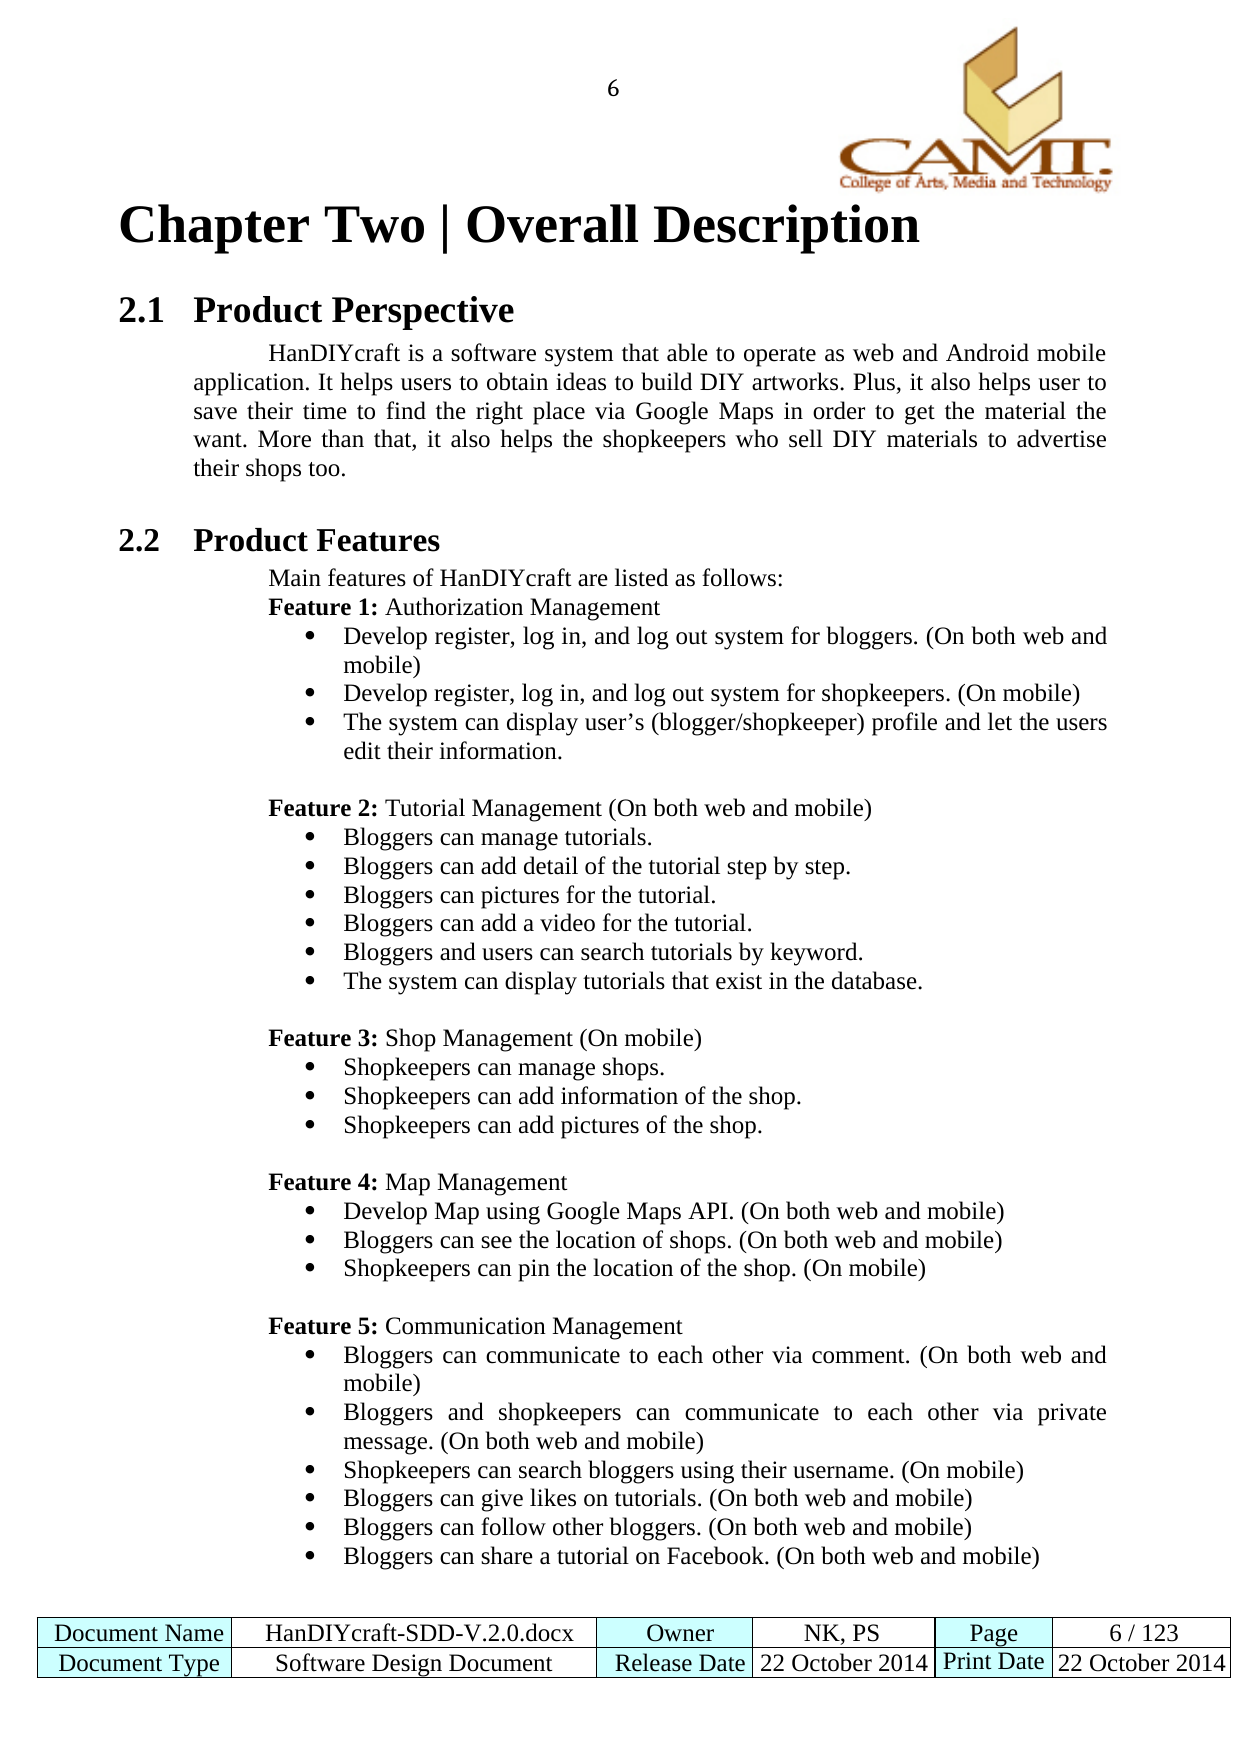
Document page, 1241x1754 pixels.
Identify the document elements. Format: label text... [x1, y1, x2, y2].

list Develop register, log in, and log out system for bloggers. (On both web and mobile) [306, 621, 1108, 678]
list Bloggers can see the location of shops. (On both web and mobile) [306, 1225, 1108, 1253]
list Shopkeepers can search bloggers using their username. (On mobile) [306, 1455, 1108, 1483]
list Shopkeepers can manage shops. [306, 1052, 1108, 1081]
list Bloggers can manage tutorials. [306, 822, 1108, 851]
list Bloggers can give likes on tutorials. (On both web and mobile) [306, 1483, 1108, 1512]
list Bloggers can share a tutorial on Facebook. (On both web and mobile) [306, 1541, 1108, 1570]
list Main features of HanDIYcraft are listed as follows: [268, 563, 1108, 592]
text Chapter Two | Overall Description [118, 192, 1108, 254]
text Feature 1: Authorization Management [118, 592, 1108, 621]
text Feature 4: Map Management [193, 1167, 1108, 1196]
list Bloggers and users can search tutorials by keyword. [306, 937, 1108, 966]
text Feature 3: Shop Management (On mobile) [193, 1023, 1108, 1052]
list Shopkeepers can add information of the shop. [306, 1081, 1108, 1110]
list Product Features [118, 520, 1108, 559]
text Feature 5: Communication Management [193, 1311, 1108, 1340]
list Bloggers can pictures for the tutorial. [306, 880, 1108, 908]
list Develop register, log in, and log out system for shopkeepers. (On mobile) [306, 678, 1108, 707]
picture [755, 18, 1221, 207]
list Product Perspective [118, 288, 1108, 331]
list The system can display user’s (blogger/shopkeeper) profile and let the users edit their information. [306, 707, 1108, 765]
list Shopkeepers can pin the location of the shop. (On mobile) [306, 1253, 1108, 1282]
list Bloggers can communicate to each other via comment. (On both web and mobile) [306, 1340, 1108, 1397]
text Feature 2: Tutorial Management (On both web and mobile) [193, 793, 1108, 822]
list The system can display tutorials that exist in the database. [306, 966, 1108, 995]
list Develop Map using Google Maps API. (On both web and mobile) [306, 1196, 1108, 1225]
list Shopkeepers can add pictures of the shop. [306, 1110, 1108, 1138]
list Bloggers can follow other bloggers. (On both web and mobile) [306, 1512, 1108, 1541]
list Bloggers can add detail of the tutorial step by step. [306, 851, 1108, 880]
list HanDIYcraft is a software system that able to operate as web and Android mobile application. It helps users to obtain ideas to build DIY artworks. Plus, it also helps user to save their time to find the right place via Google Maps in order to get the material the want. More than that, it also helps the shopkeepers who sell DIY materials to advertise their shops too. [193, 338, 1108, 482]
list Bloggers and shopkeepers can communicate to each other via private message. (On both web and mobile) [306, 1397, 1108, 1455]
list Bloggers can add a video for the tutorial. [306, 908, 1108, 937]
